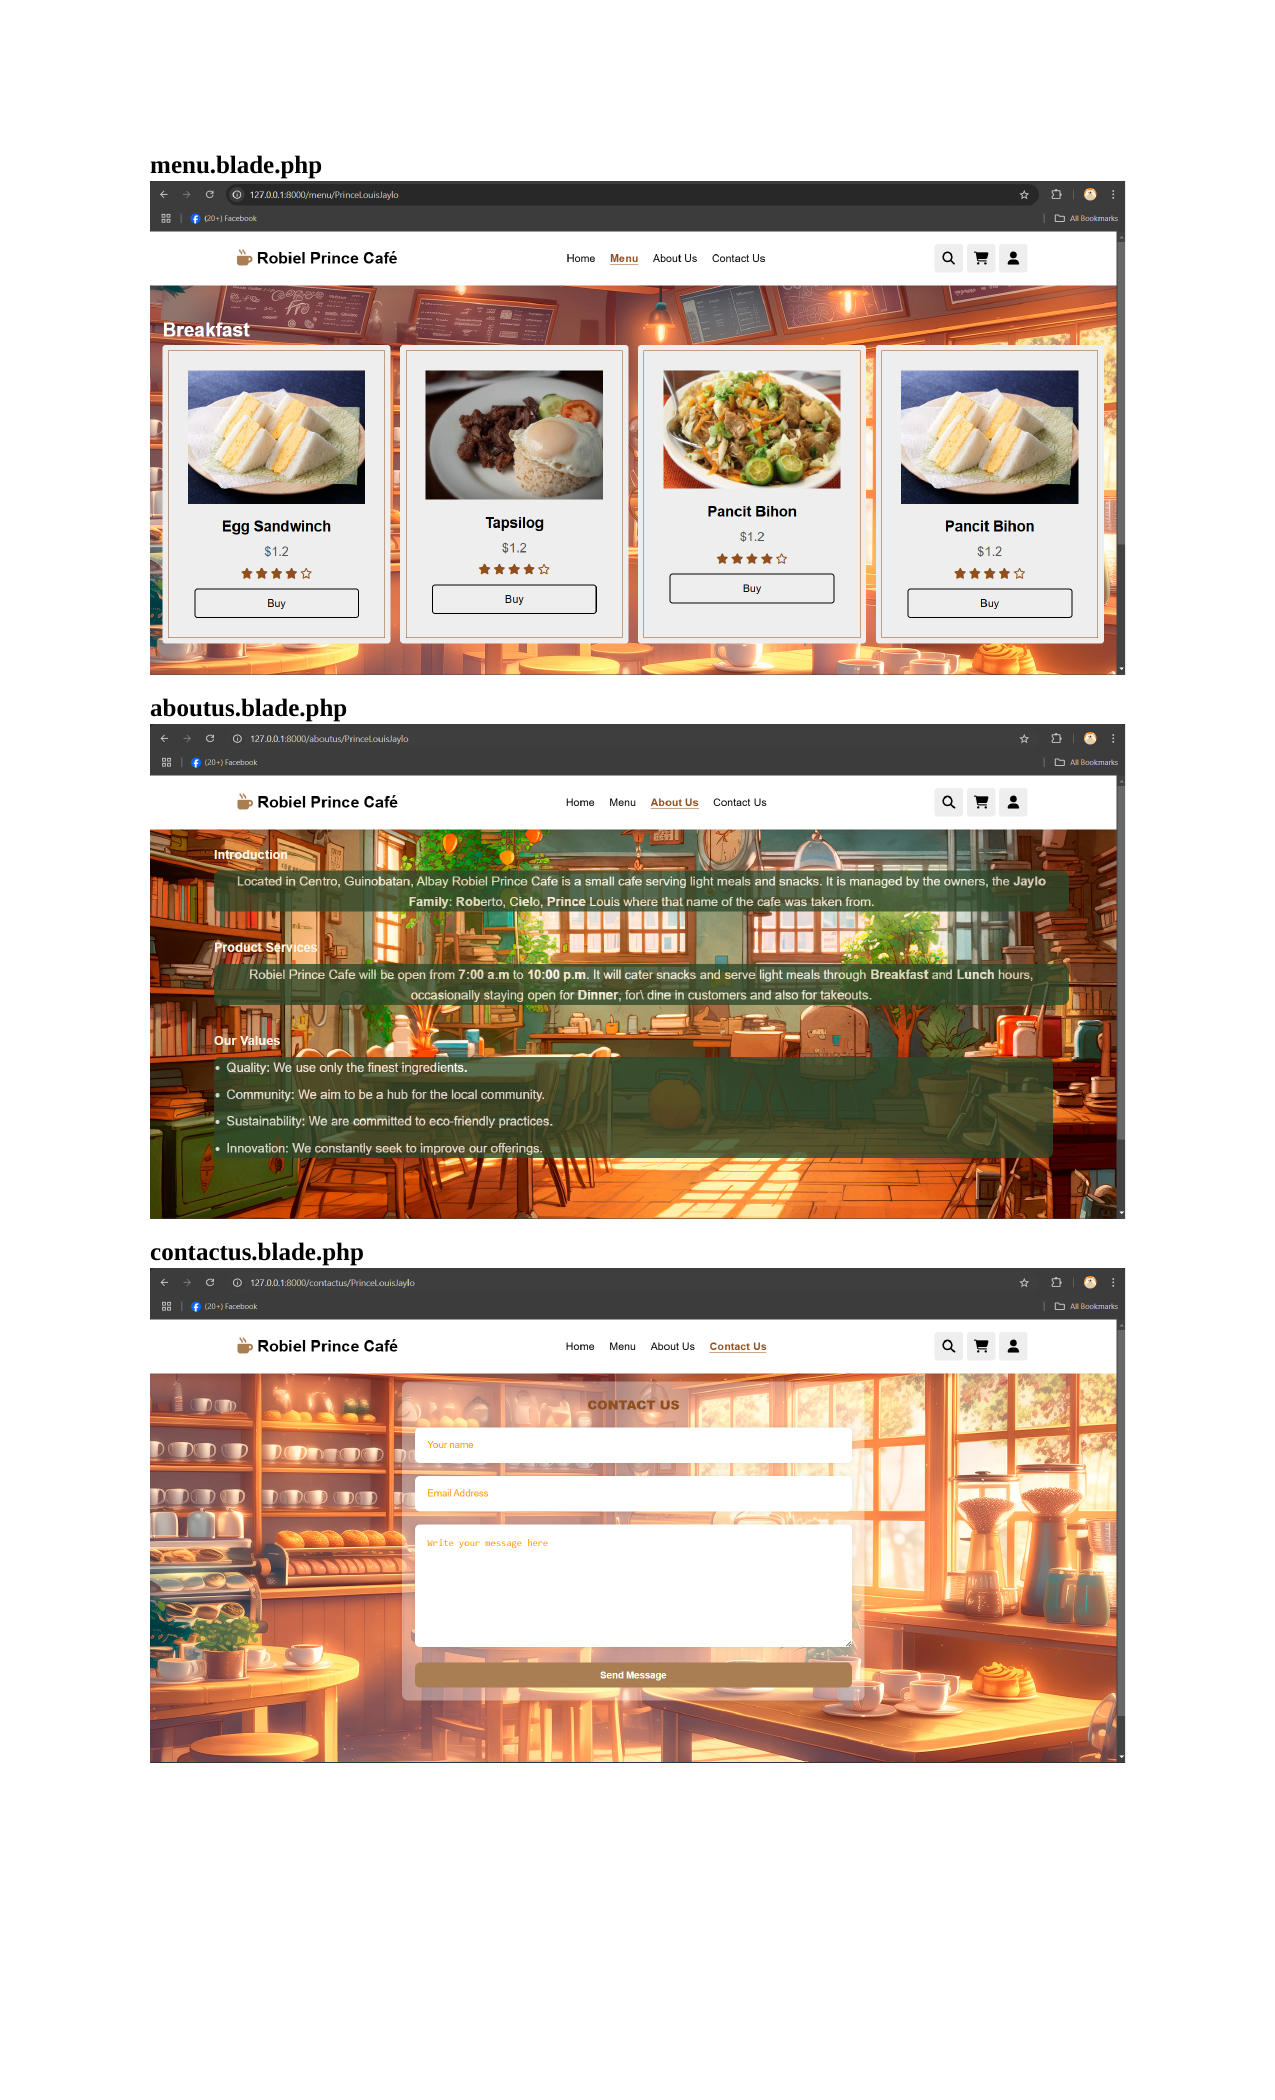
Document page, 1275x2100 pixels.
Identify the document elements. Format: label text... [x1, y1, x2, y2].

picture [150, 181, 1125, 675]
text contactus.blade.php [150, 1237, 1125, 1268]
picture [150, 724, 1125, 1219]
text menu.blade.php [150, 150, 1125, 181]
picture [150, 1268, 1125, 1763]
text aboutus.blade.php [150, 693, 1125, 724]
